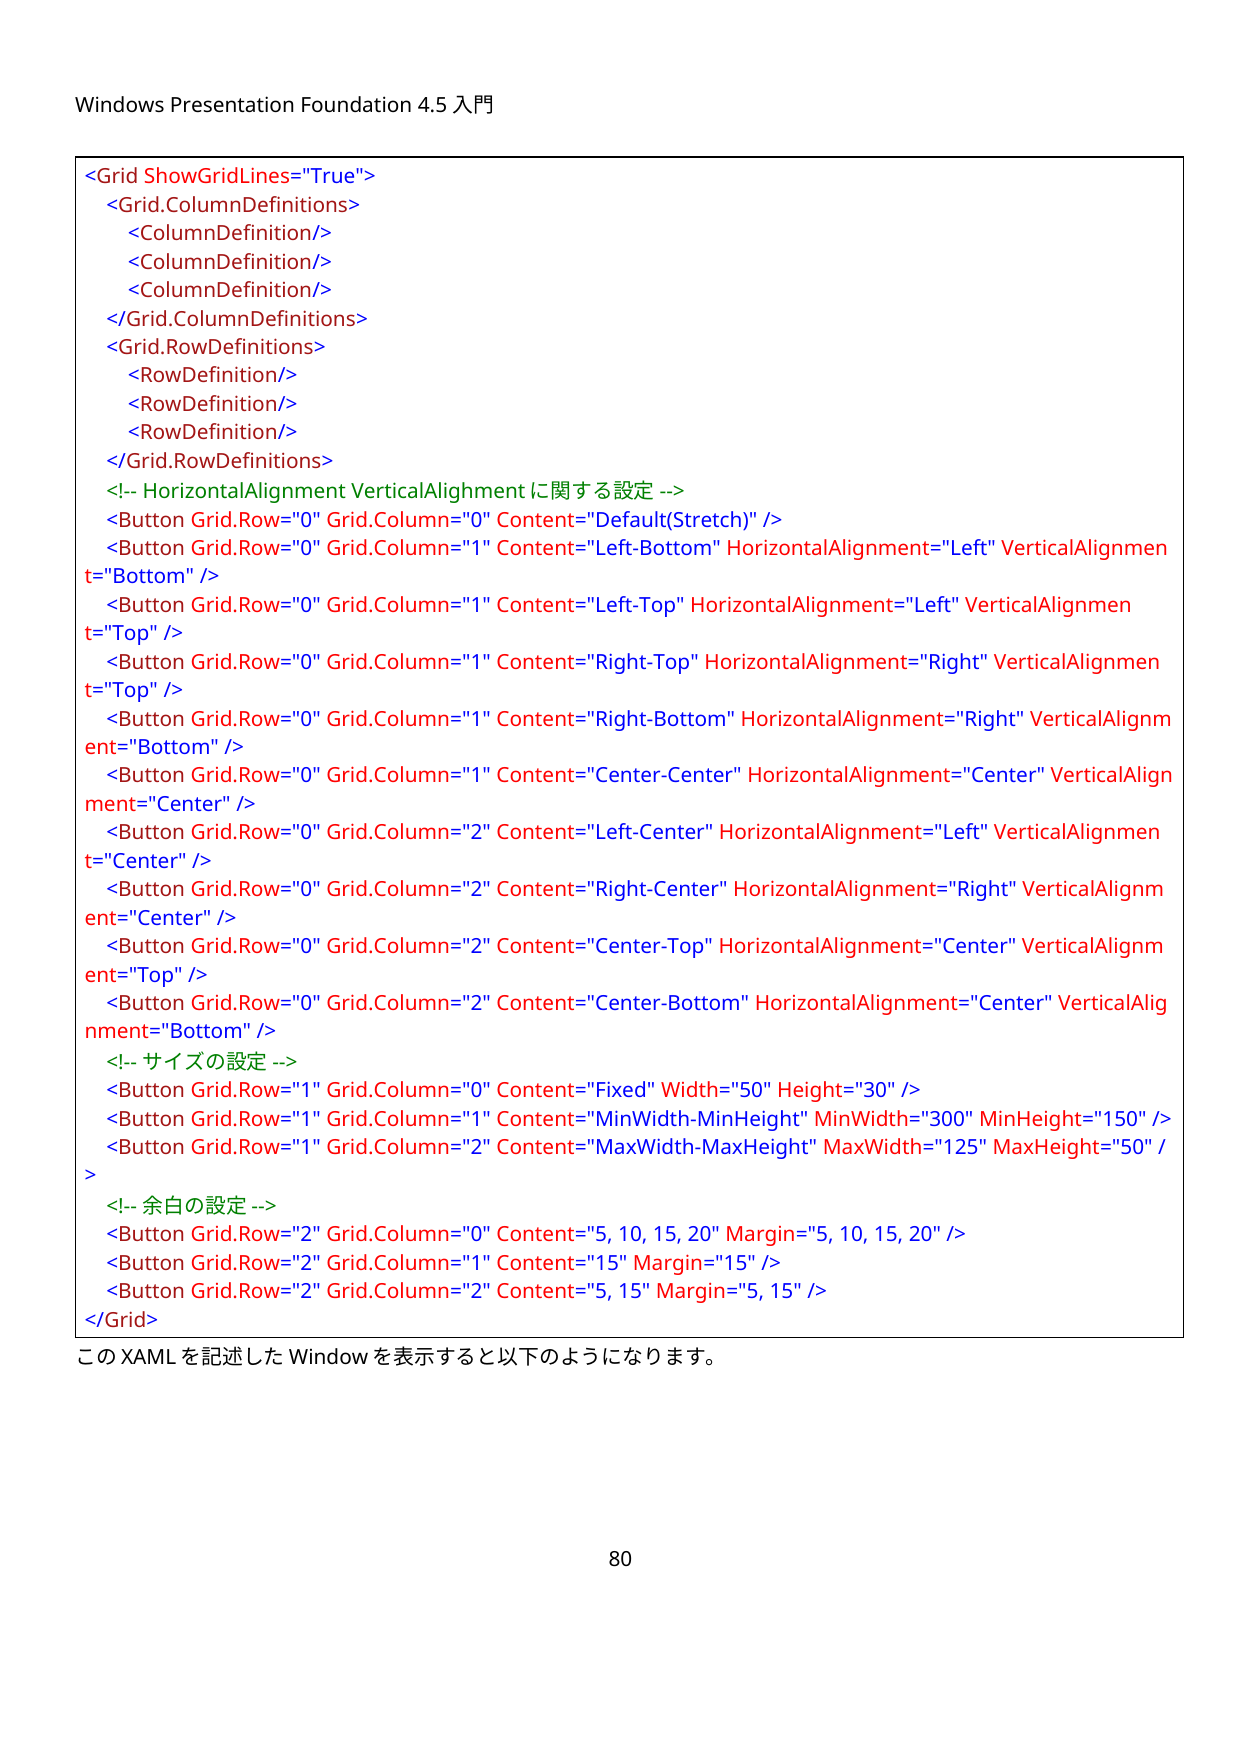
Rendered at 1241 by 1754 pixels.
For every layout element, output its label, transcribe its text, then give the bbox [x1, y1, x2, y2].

text <Button Grid.Row="0" Grid.Column="2" Content="Center-Bottom" HorizontalAlignment="Center" VerticalAlignment="Bottom" /> [84, 988, 1174, 1045]
text </Grid.RowDefinitions> [84, 446, 1174, 474]
text <Button Grid.Row="0" Grid.Column="1" Content="Center-Center" HorizontalAlignment="Center" VerticalAlignment="Center" /> [84, 761, 1174, 817]
text </Grid.ColumnDefinitions> [84, 304, 1174, 332]
text このXAMLを記述したWindowを表示すると以下のようになります。 [75, 1338, 1165, 1371]
text </Grid> [76, 1305, 1183, 1335]
text <ColumnDefinition/> [84, 247, 1174, 275]
text <Button Grid.Row="1" Grid.Column="0" Content="Fixed" Width="50" Height="30" /> [84, 1075, 1174, 1104]
text <!-- 余白の設定 --> [84, 1189, 1174, 1219]
text <Button Grid.Row="0" Grid.Column="2" Content="Right-Center" HorizontalAlignment="Right" VerticalAlignment="Center" /> [84, 874, 1174, 931]
text <Button Grid.Row="0" Grid.Column="2" Content="Left-Center" HorizontalAlignment="Left" VerticalAlignment="Center" /> [84, 817, 1174, 874]
text <Button Grid.Row="0" Grid.Column="1" Content="Right-Bottom" HorizontalAlignment="Right" VerticalAlignment="Bottom" /> [84, 704, 1174, 761]
text <Button Grid.Row="0" Grid.Column="1" Content="Right-Top" HorizontalAlignment="Right" VerticalAlignment="Top" /> [84, 647, 1174, 704]
text <Button Grid.Row="1" Grid.Column="2" Content="MaxWidth-MaxHeight" MaxWidth="125" MaxHeight="50" /> [84, 1132, 1174, 1189]
text <RowDefinition/> [84, 361, 1174, 389]
text <Button Grid.Row="2" Grid.Column="1" Content="15" Margin="15" /> [84, 1248, 1174, 1276]
text <Button Grid.Row="1" Grid.Column="1" Content="MinWidth-MinHeight" MinWidth="300" MinHeight="150" /> [84, 1104, 1174, 1132]
text <RowDefinition/> [84, 417, 1174, 446]
text <Button Grid.Row="2" Grid.Column="0" Content="5, 10, 15, 20" Margin="5, 10, 15, 20" /> [84, 1219, 1174, 1248]
text <Button Grid.Row="0" Grid.Column="1" Content="Left-Bottom" HorizontalAlignment="Left" VerticalAlignment="Bottom" /> [84, 533, 1174, 590]
text <!-- HorizontalAlignment VerticalAlighmentに関する設定 --> [84, 474, 1174, 505]
text <Button Grid.Row="0" Grid.Column="1" Content="Left-Top" HorizontalAlignment="Left" VerticalAlignment="Top" /> [84, 590, 1174, 647]
text <Button Grid.Row="2" Grid.Column="2" Content="5, 15" Margin="5, 15" /> [84, 1276, 1174, 1305]
text <Button Grid.Row="0" Grid.Column="2" Content="Center-Top" HorizontalAlignment="Center" VerticalAlignment="Top" /> [84, 931, 1174, 988]
text <!-- サイズの設定 --> [84, 1045, 1174, 1075]
text <Button Grid.Row="0" Grid.Column="0" Content="Default(Stretch)" /> [84, 505, 1174, 533]
text <ColumnDefinition/> [84, 218, 1174, 247]
text <ColumnDefinition/> [84, 275, 1174, 304]
text <Grid.RowDefinitions> [84, 332, 1174, 361]
text <Grid ShowGridLines="True"> [76, 159, 1183, 190]
text <Grid.ColumnDefinitions> [84, 190, 1174, 218]
text <RowDefinition/> [84, 389, 1174, 417]
